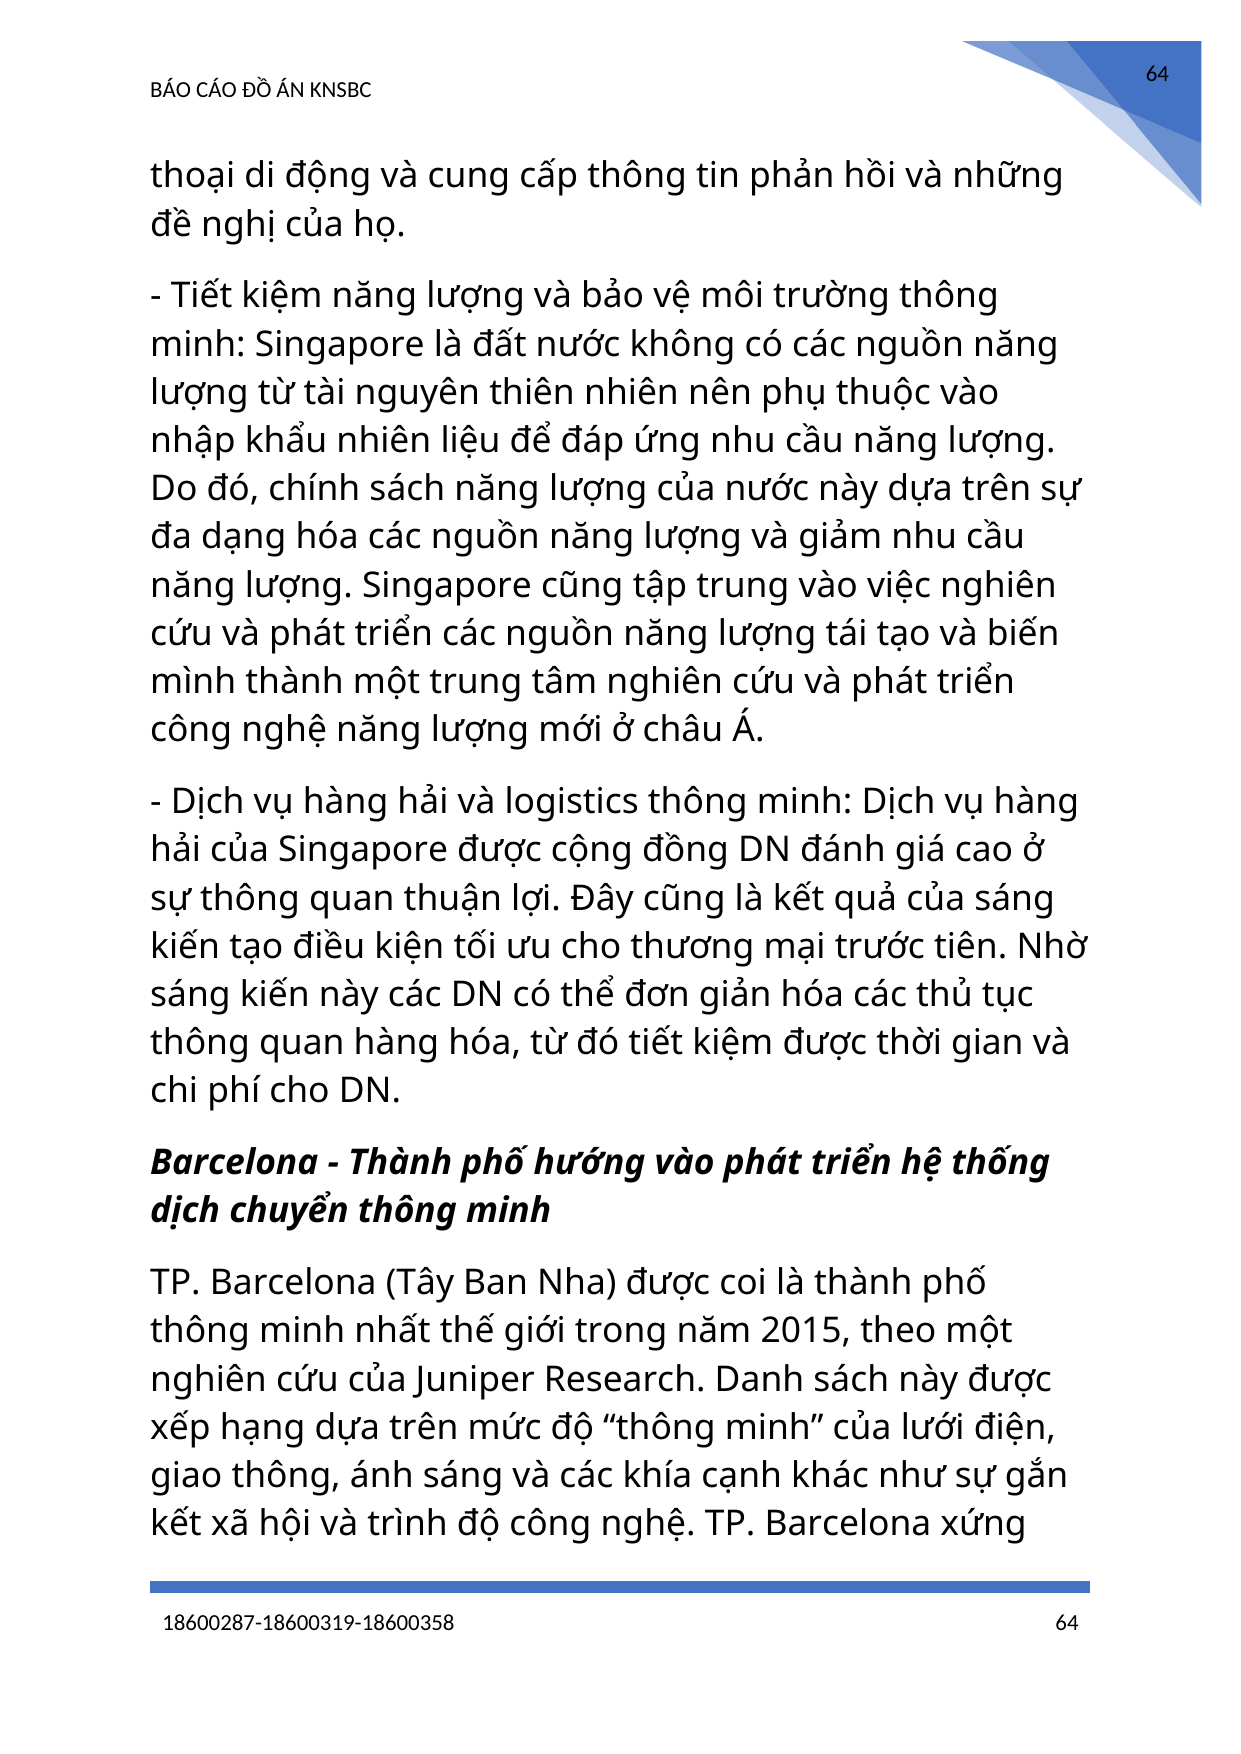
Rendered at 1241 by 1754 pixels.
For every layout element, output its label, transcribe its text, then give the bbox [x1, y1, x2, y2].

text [150, 1257, 1090, 1546]
text - Tiết kiệm năng lượng và bảo vệ môi trường thông minh: Singapore là đất nước không có các nguồn năng lượng từ tài nguyên thiên nhiên nên phụ thuộc vào nhập khẩu nhiên liệu để đáp ứng nhu cầu năng lượng. Do đó, chính sách năng lượng của nước này dựa trên sự đa dạng hóa các nguồn năng lượng và giảm nhu cầu năng lượng. Singapore cũng tập trung vào việc nghiên cứu và phát triển các nguồn năng lượng tái tạo và biến mình thành một trung tâm nghiên cứu và phát triển công nghệ năng lượng mới ở châu Á. [150, 270, 1090, 752]
text - Dịch vụ hàng hải và logistics thông minh: Dịch vụ hàng hải của Singapore được cộng đồng DN đánh giá cao ở sự thông quan thuận lợi. Đây cũng là kết quả của sáng kiến tạo điều kiện tối ưu cho thương mại trước tiên. Nhờ sáng kiến này các DN có thể đơn giản hóa các thủ tục thông quan hàng hóa, từ đó tiết kiệm được thời gian và chi phí cho DN. [150, 776, 1090, 1113]
text Barcelona - Thành phố hướng vào phát triển hệ thống dịch chuyển thông minh [150, 1137, 1090, 1233]
picture [962, 41, 1202, 207]
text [150, 150, 1090, 246]
